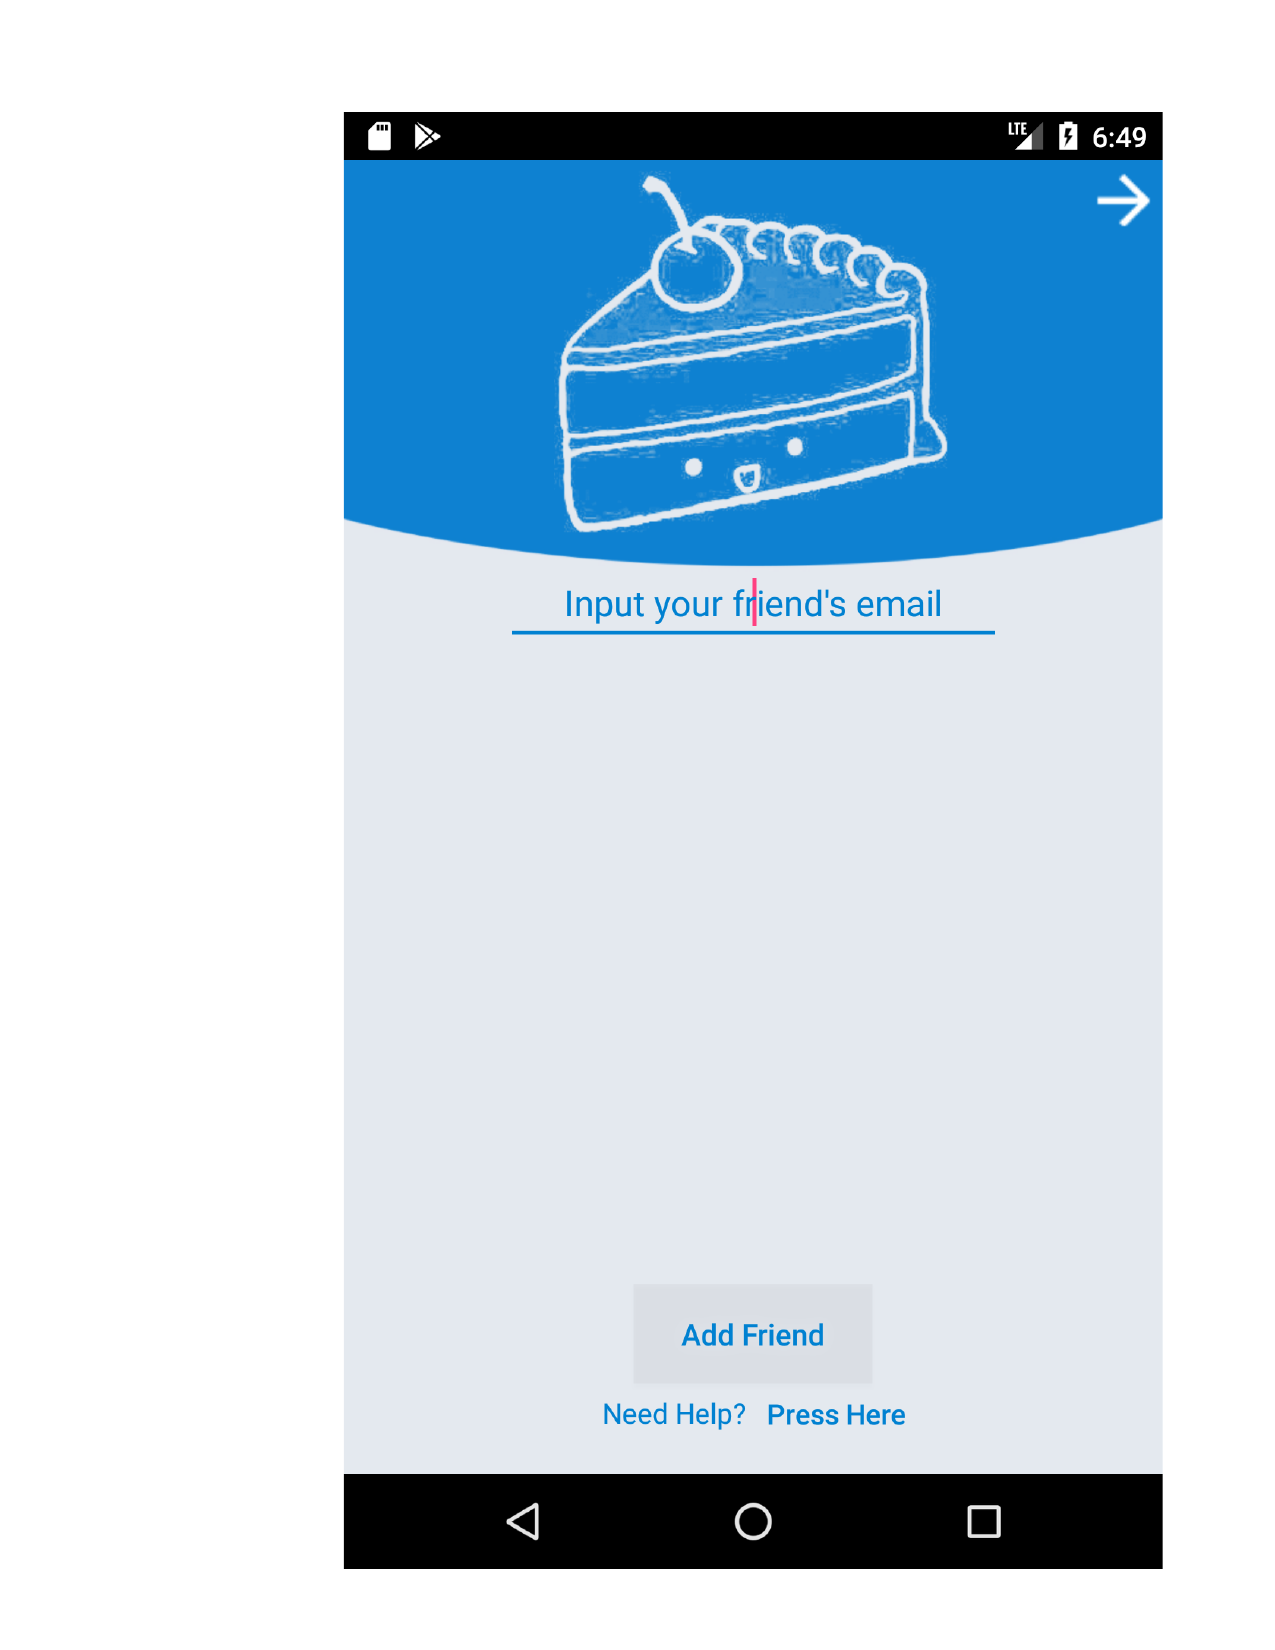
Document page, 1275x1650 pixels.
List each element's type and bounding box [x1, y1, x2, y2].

picture [343, 112, 1163, 1569]
